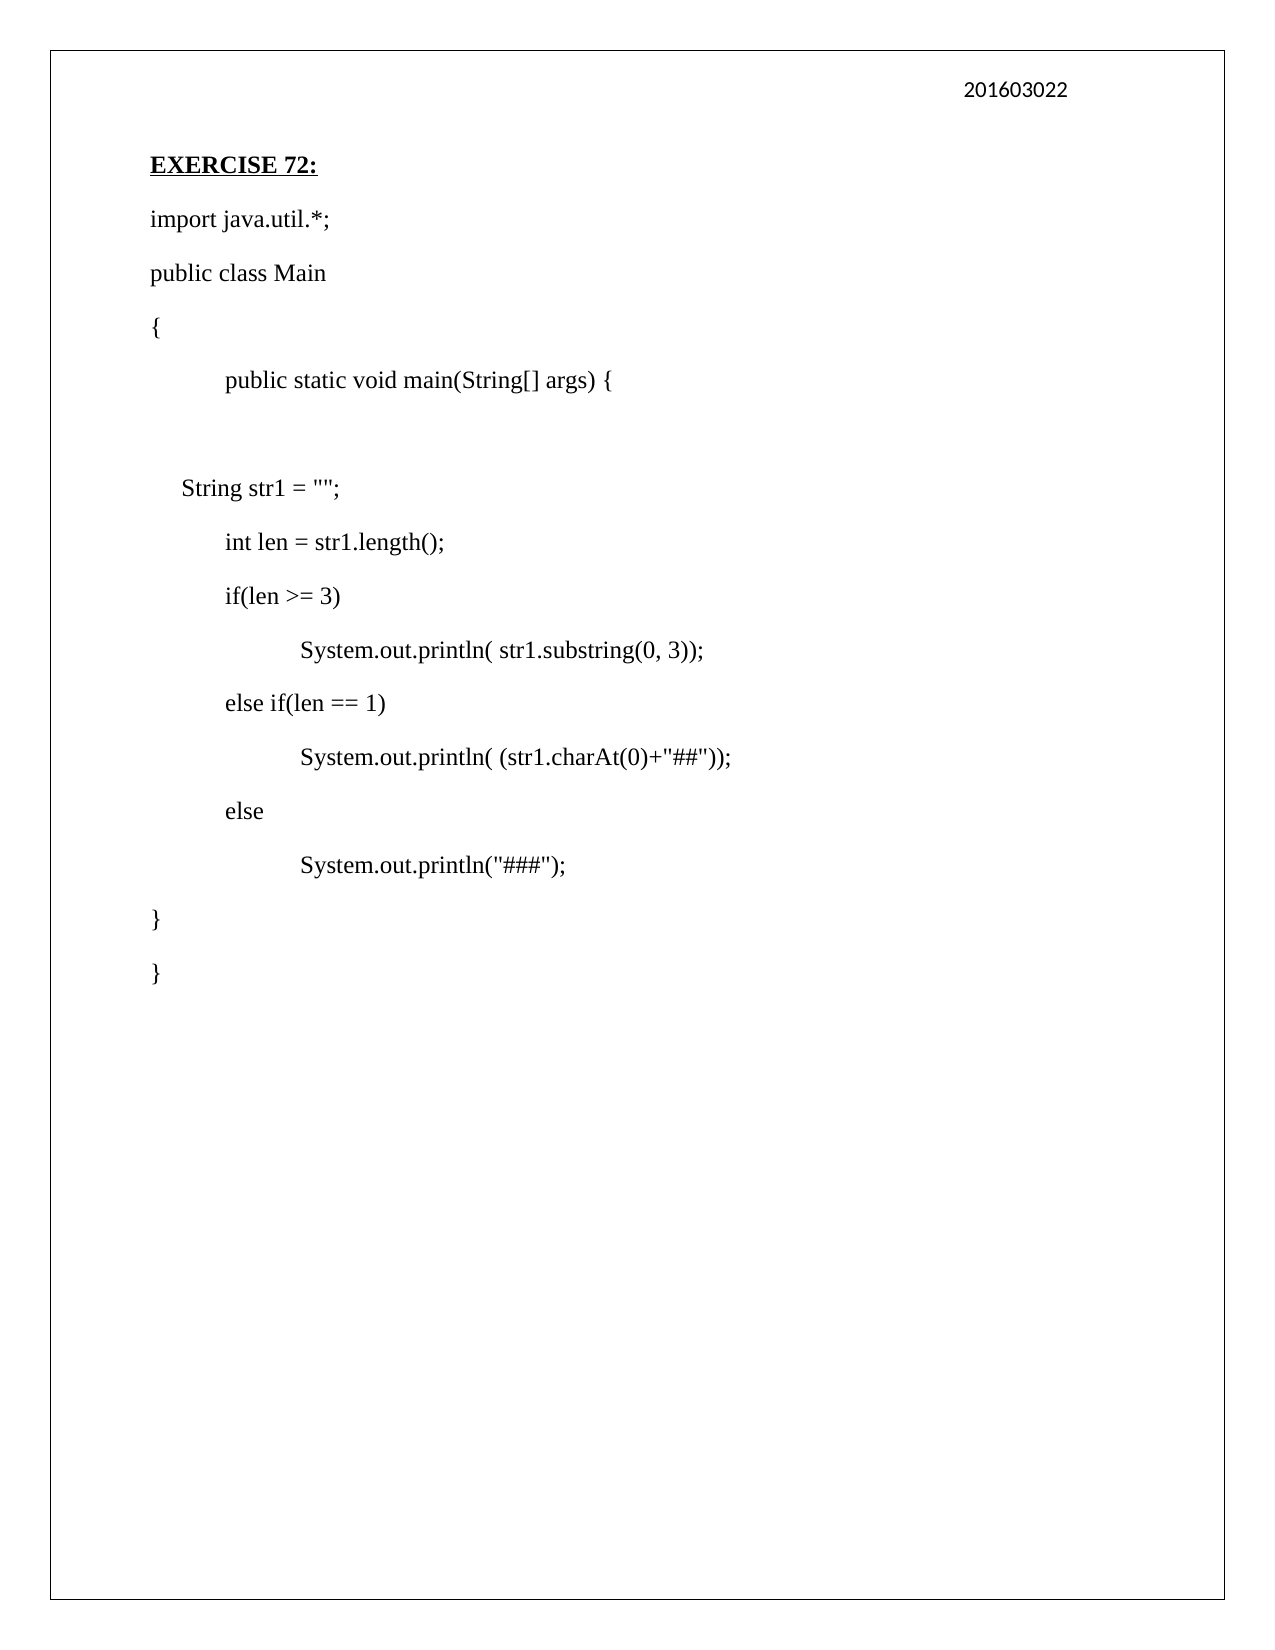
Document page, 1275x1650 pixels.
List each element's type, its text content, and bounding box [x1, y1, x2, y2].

text int len = str1.length(); [150, 527, 1125, 556]
text System.out.println("###"); [150, 850, 1125, 879]
text if(len >= 3) [150, 581, 1125, 609]
text else [150, 796, 1125, 825]
text public class Main [150, 258, 1125, 286]
text System.out.println( str1.substring(0, 3)); [150, 635, 1125, 663]
text System.out.println( (str1.charAt(0)+"##")); [150, 742, 1125, 771]
text } [150, 904, 1125, 933]
text public static void main(String[] args) { [150, 365, 1125, 394]
text import java.util.*; [150, 204, 1125, 233]
text } [150, 958, 1125, 987]
text { [150, 312, 1125, 340]
text String str1 = ""; [150, 473, 1125, 502]
text else if(len == 1) [150, 688, 1125, 717]
text EXERCISE 72: [150, 150, 1125, 179]
